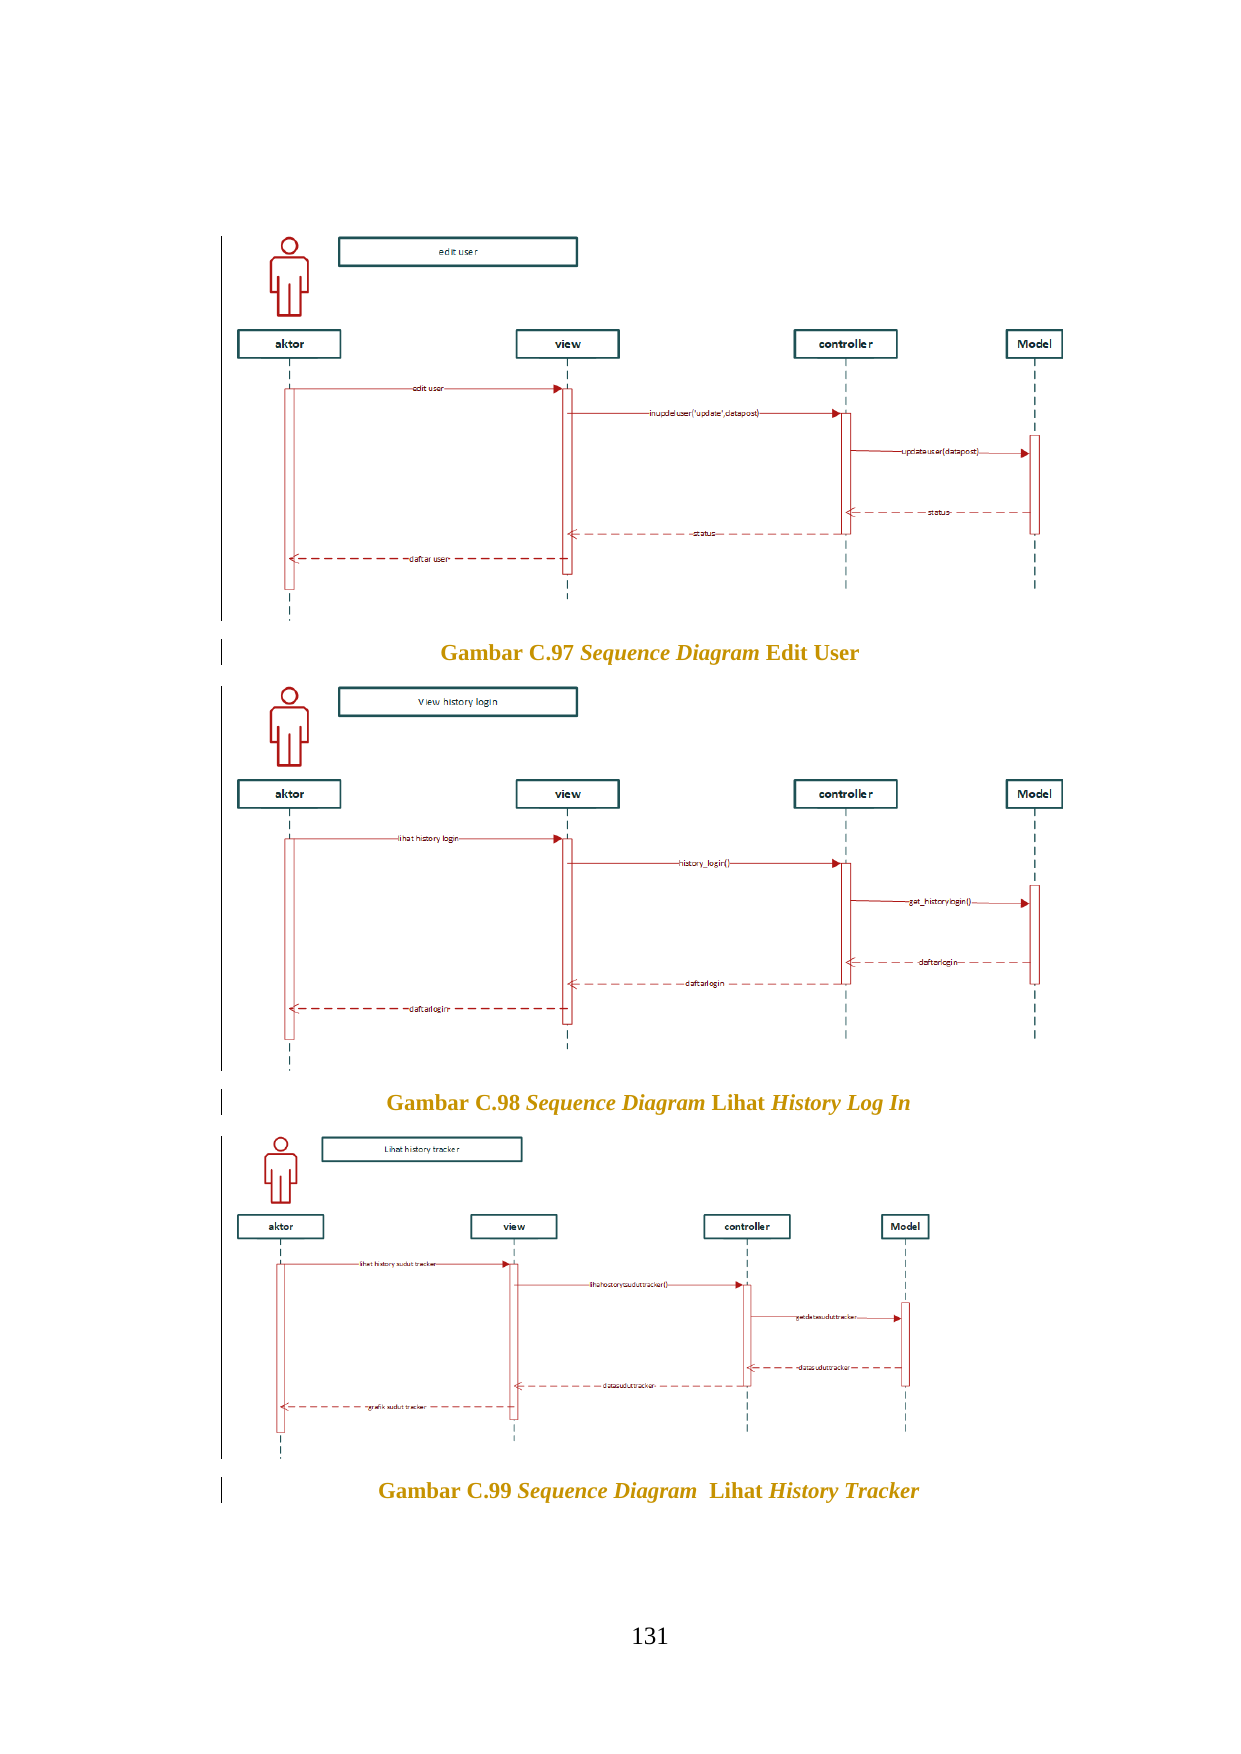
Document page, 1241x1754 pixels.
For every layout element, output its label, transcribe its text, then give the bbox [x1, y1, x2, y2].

picture [236, 1136, 930, 1459]
picture [236, 236, 1063, 621]
picture [236, 686, 1063, 1071]
